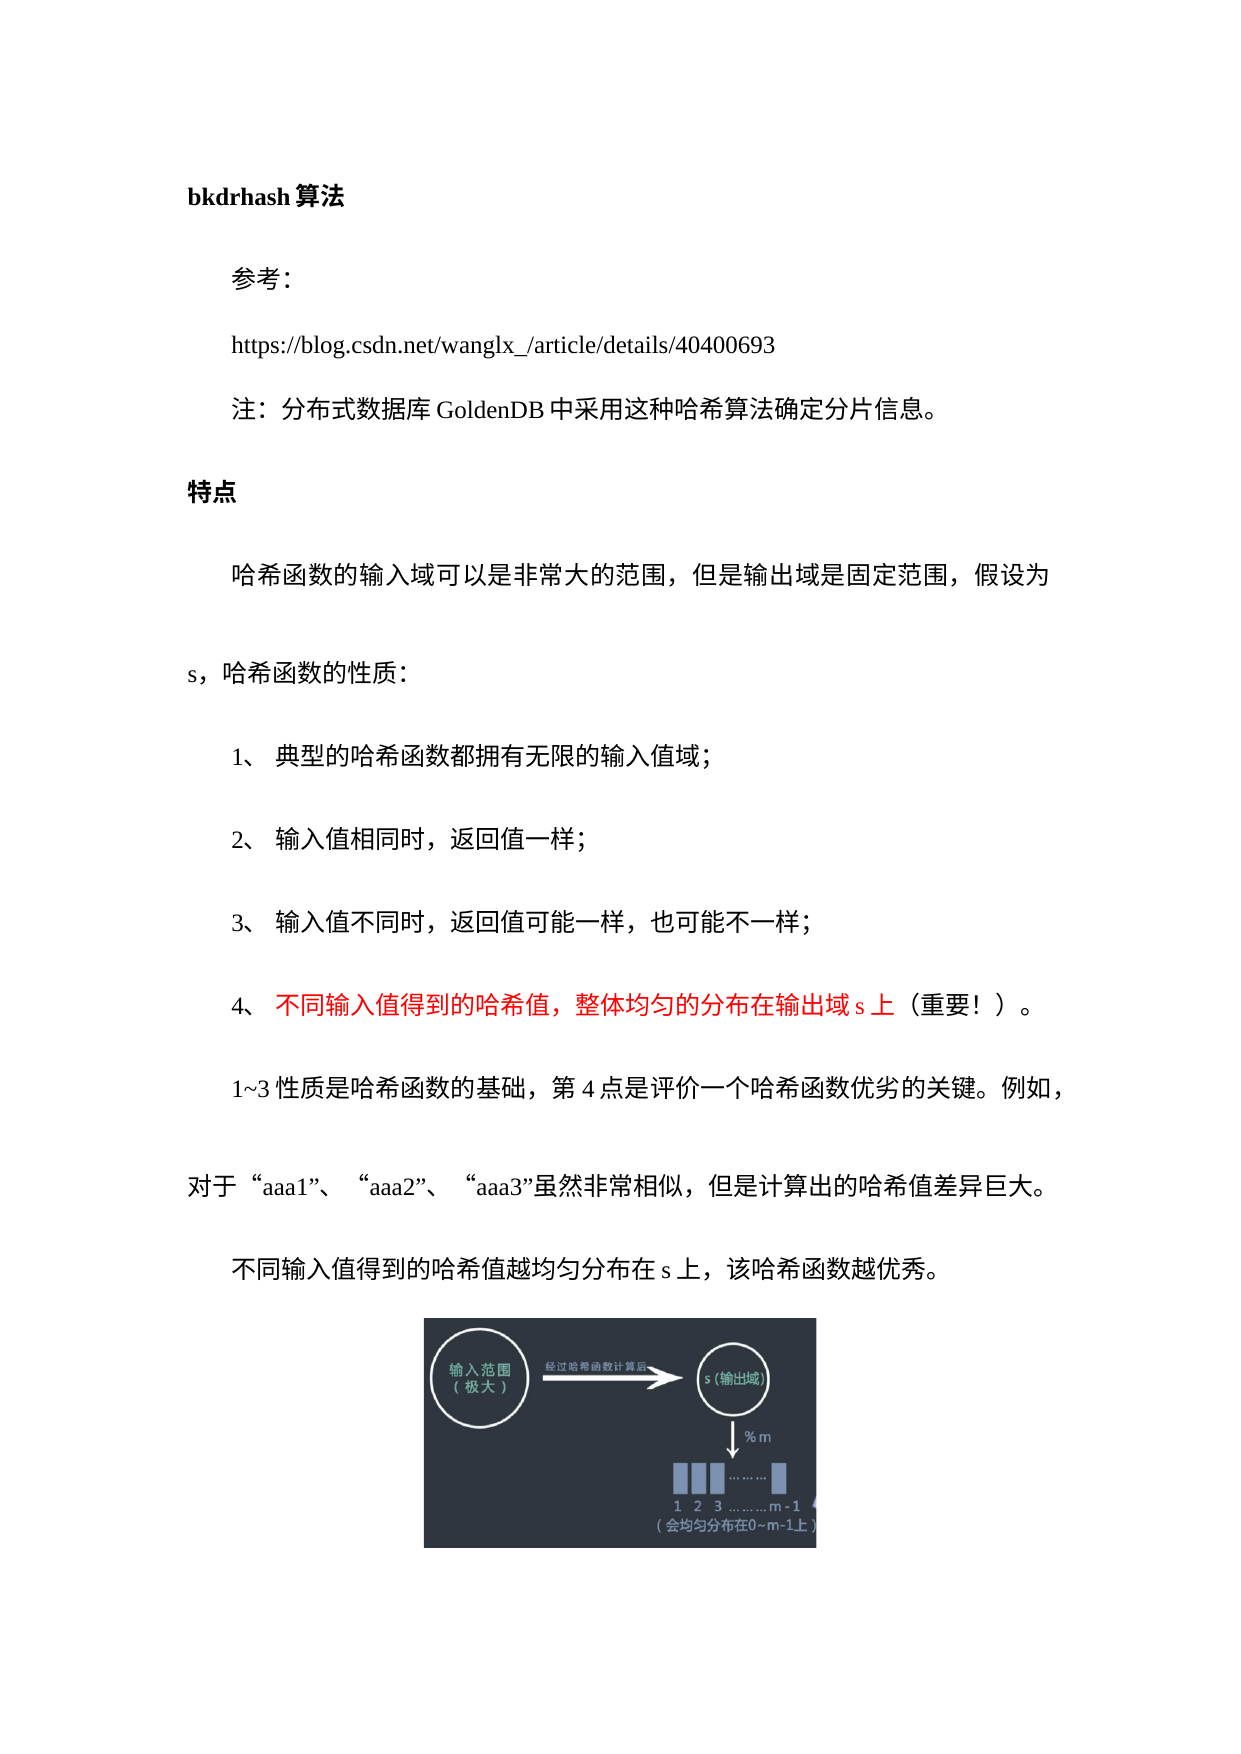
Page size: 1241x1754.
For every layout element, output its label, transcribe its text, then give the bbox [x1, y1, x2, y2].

list 输入值相同时，返回值一样； [231, 805, 1053, 870]
list 不同输入值得到的哈希值，整体均匀的分布在输出域s上（重要！）。 [231, 971, 1053, 1036]
list 典型的哈希函数都拥有无限的输入值域； [231, 722, 1053, 787]
list 输入值不同时，返回值可能一样，也可能不一样； [231, 888, 1053, 953]
subtitle 特点 [187, 458, 1053, 523]
text 注：分布式数据库GoldenDB中采用这种哈希算法确定分片信息。 [187, 375, 1053, 440]
text 1~3性质是哈希函数的基础，第4点是评价一个哈希函数优劣的关键。例如，对于“aaa1”、“aaa2”、“aaa3”虽然非常相似，但是计算出的哈希值差异巨大。 [187, 1054, 1053, 1217]
text https://blog.csdn.net/wanglx_/article/details/40400693 [187, 328, 1053, 361]
subtitle bkdrhash算法 [187, 162, 1053, 227]
picture [423, 1318, 817, 1548]
text 哈希函数的输入域可以是非常大的范围，但是输出域是固定范围，假设为s，哈希函数的性质： [187, 541, 1053, 704]
text 参考： [187, 245, 1053, 310]
text 不同输入值得到的哈希值越均匀分布在s上，该哈希函数越优秀。 [187, 1235, 1053, 1300]
